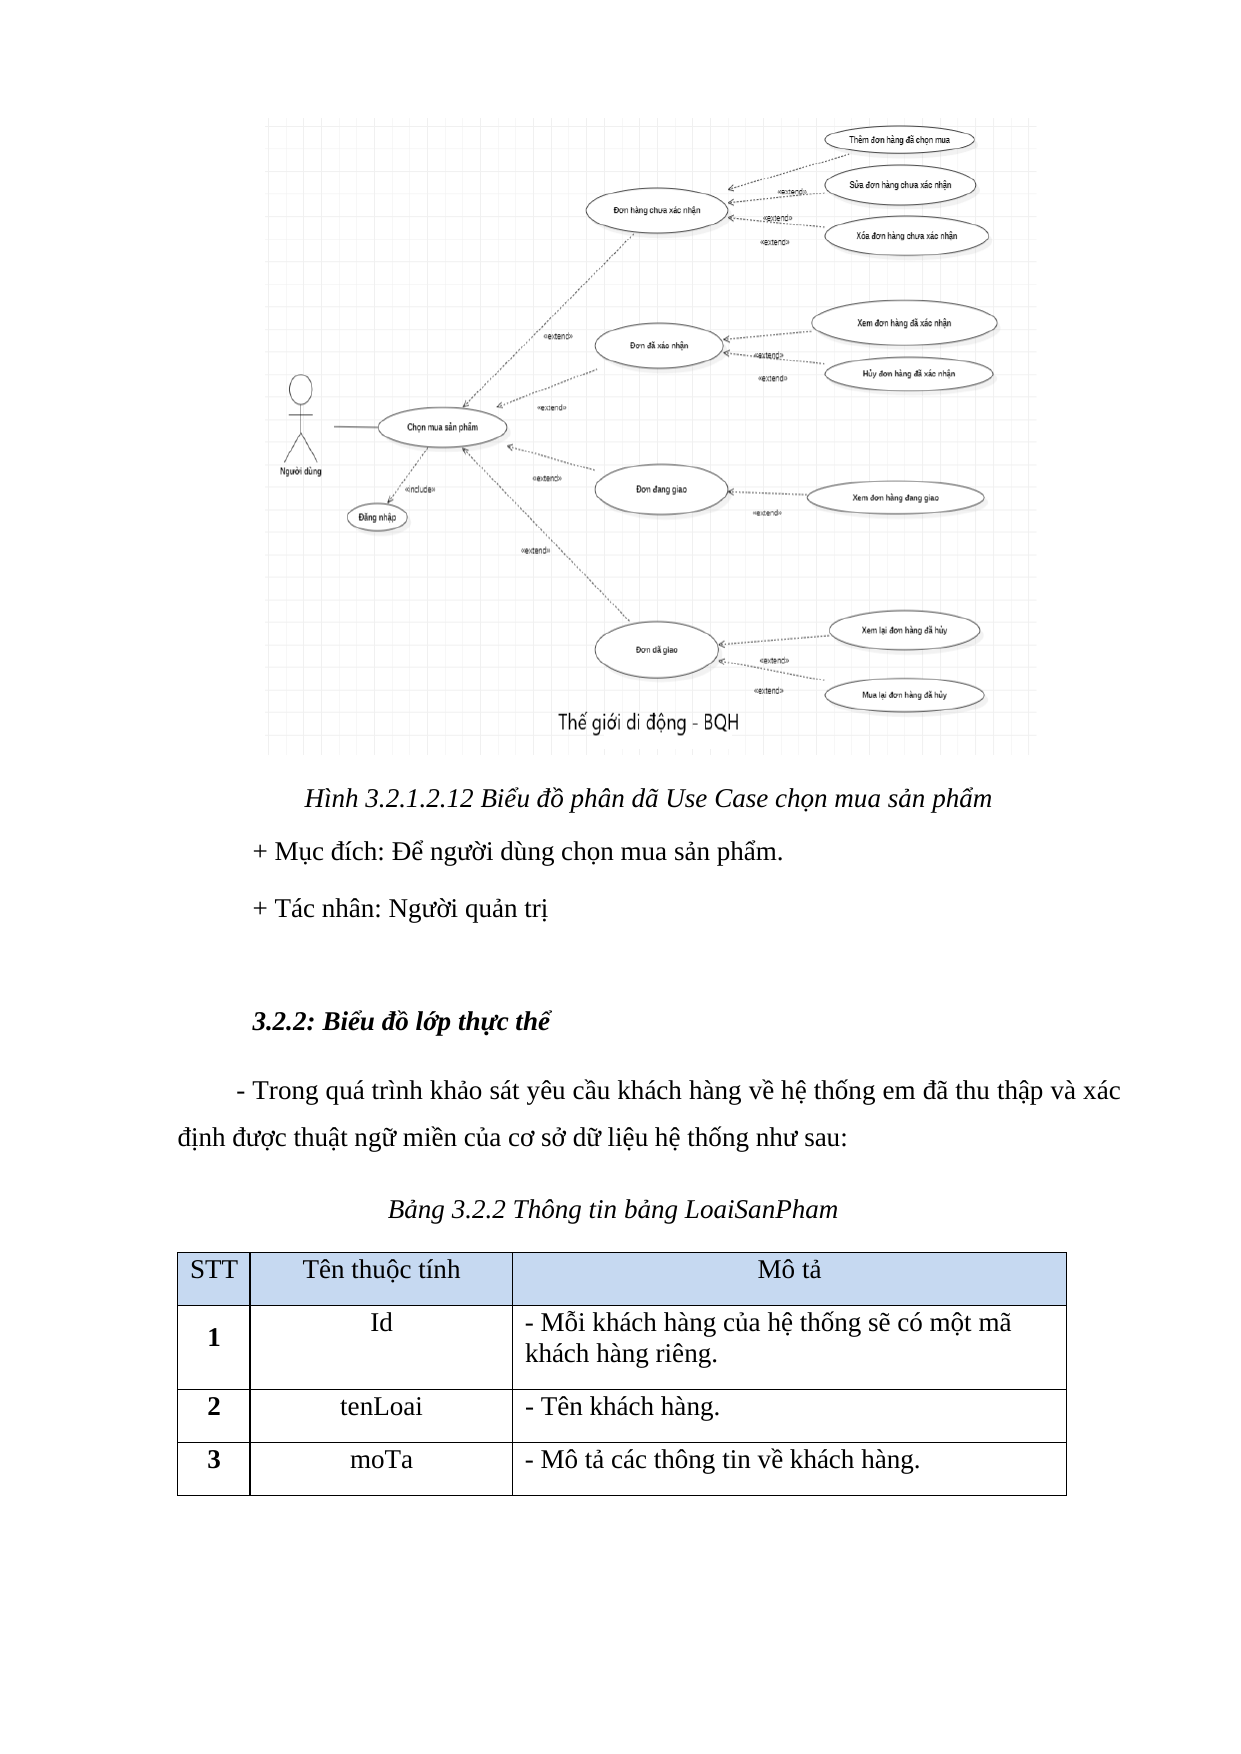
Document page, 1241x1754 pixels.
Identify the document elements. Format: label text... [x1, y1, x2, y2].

table_header Tên thuộc tính [251, 1253, 512, 1305]
text 3.2.2: Biểu đồ lớp thực thể [252, 1005, 1122, 1036]
text + Tác nhân: Người quản trị [177, 892, 1122, 923]
table_cell - Mô tả các thông tin về khách hàng. [513, 1443, 1066, 1495]
table_cell 3 [178, 1443, 249, 1495]
text Bảng 3.2.2 Thông tin bảng LoaiSanPham [177, 1193, 1122, 1224]
table_header Mô tả [513, 1253, 1066, 1305]
table_cell tenLoai [251, 1390, 512, 1442]
table_cell moTa [251, 1443, 512, 1495]
text - Trong quá trình khảo sát yêu cầu khách hàng về hệ thống em đã thu thập và xác định được thuật ngữ miền của cơ sở dữ liệu hệ thống như sau: [177, 1074, 1122, 1152]
picture [177, 118, 1123, 755]
text + Mục đích: Để người dùng chọn mua sản phẩm. [177, 835, 1122, 866]
table_header STT [178, 1253, 249, 1305]
text Hình 3.2.1.2.12 Biểu đồ phân dã Use Case chọn mua sản phẩm [177, 782, 1122, 813]
table_cell - Mỗi khách hàng của hệ thống sẽ có một mã khách hàng riêng. [513, 1306, 1066, 1389]
table_cell 2 [178, 1390, 249, 1442]
table_cell Id [251, 1306, 512, 1389]
table_cell - Tên khách hàng. [513, 1390, 1066, 1442]
table_cell 1 [178, 1306, 249, 1389]
